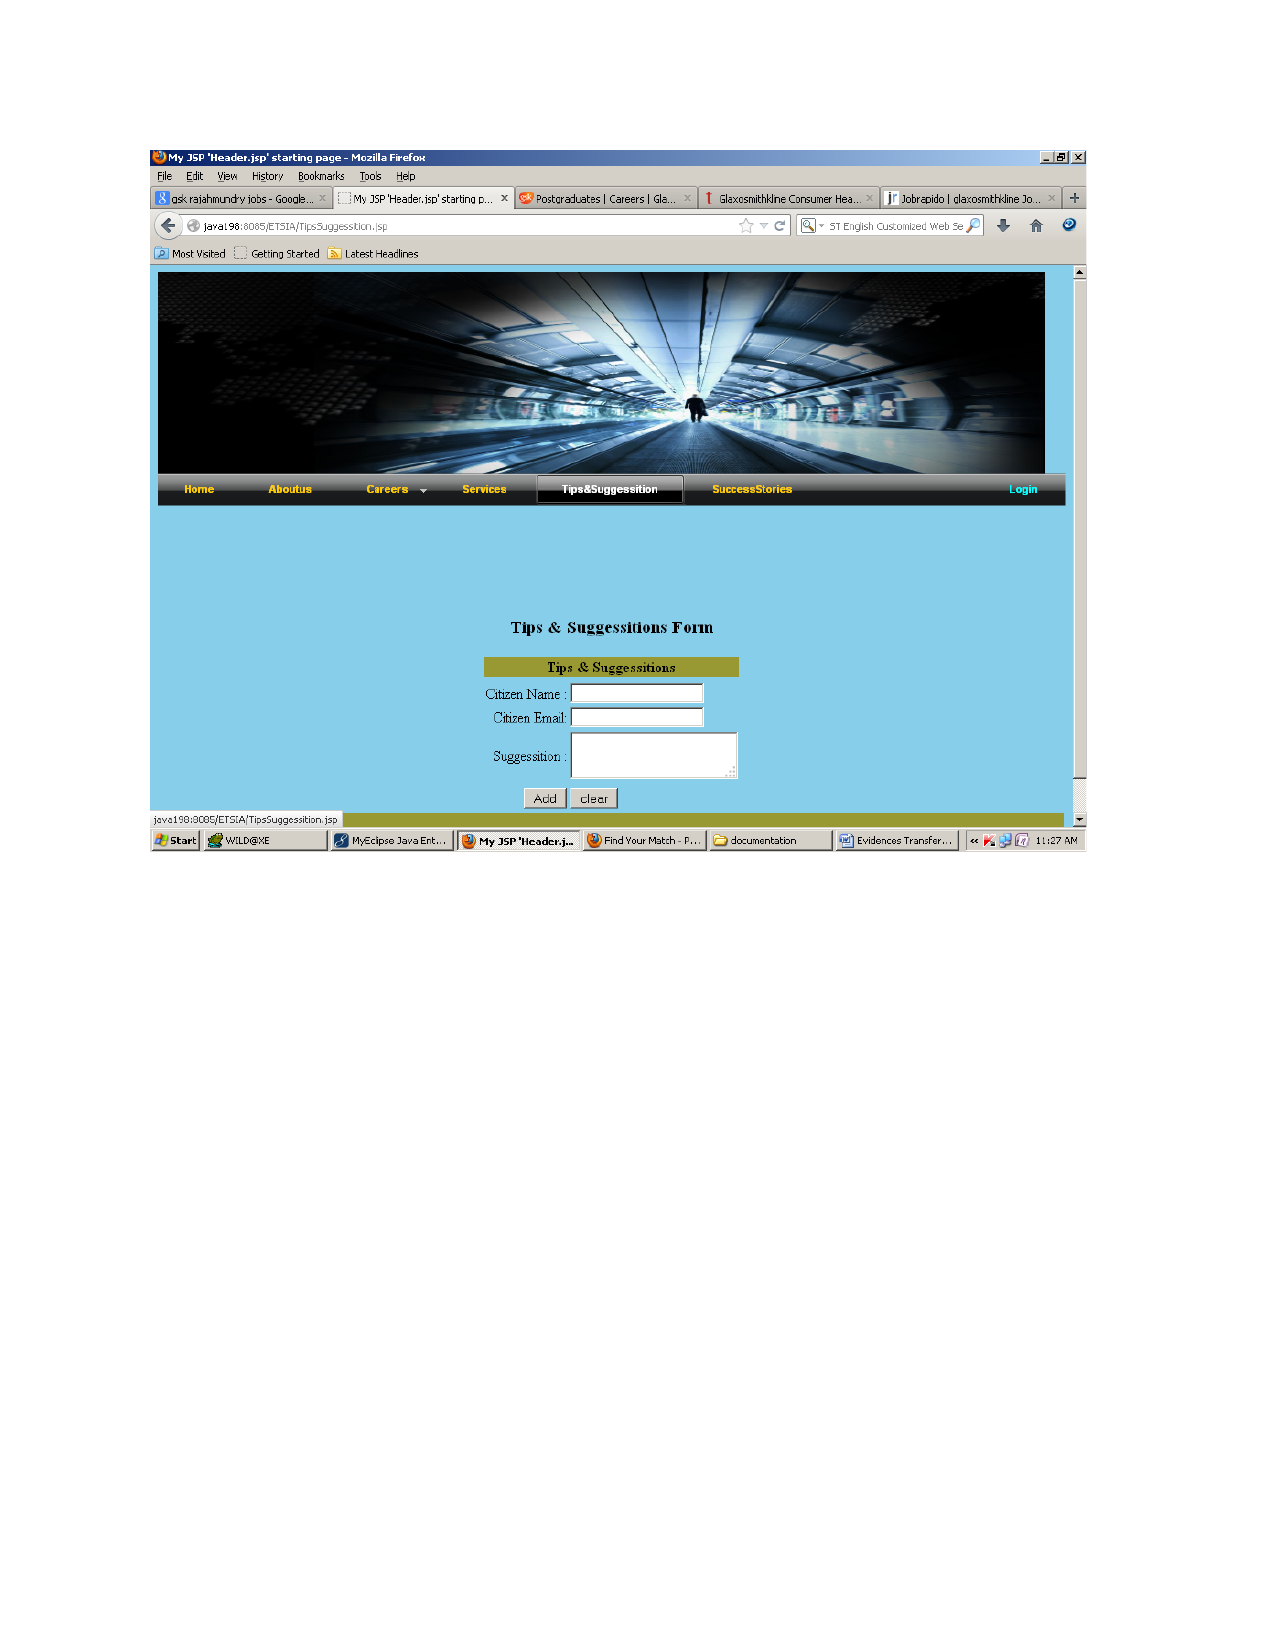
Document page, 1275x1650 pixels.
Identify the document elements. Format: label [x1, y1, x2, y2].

picture [150, 150, 1087, 852]
